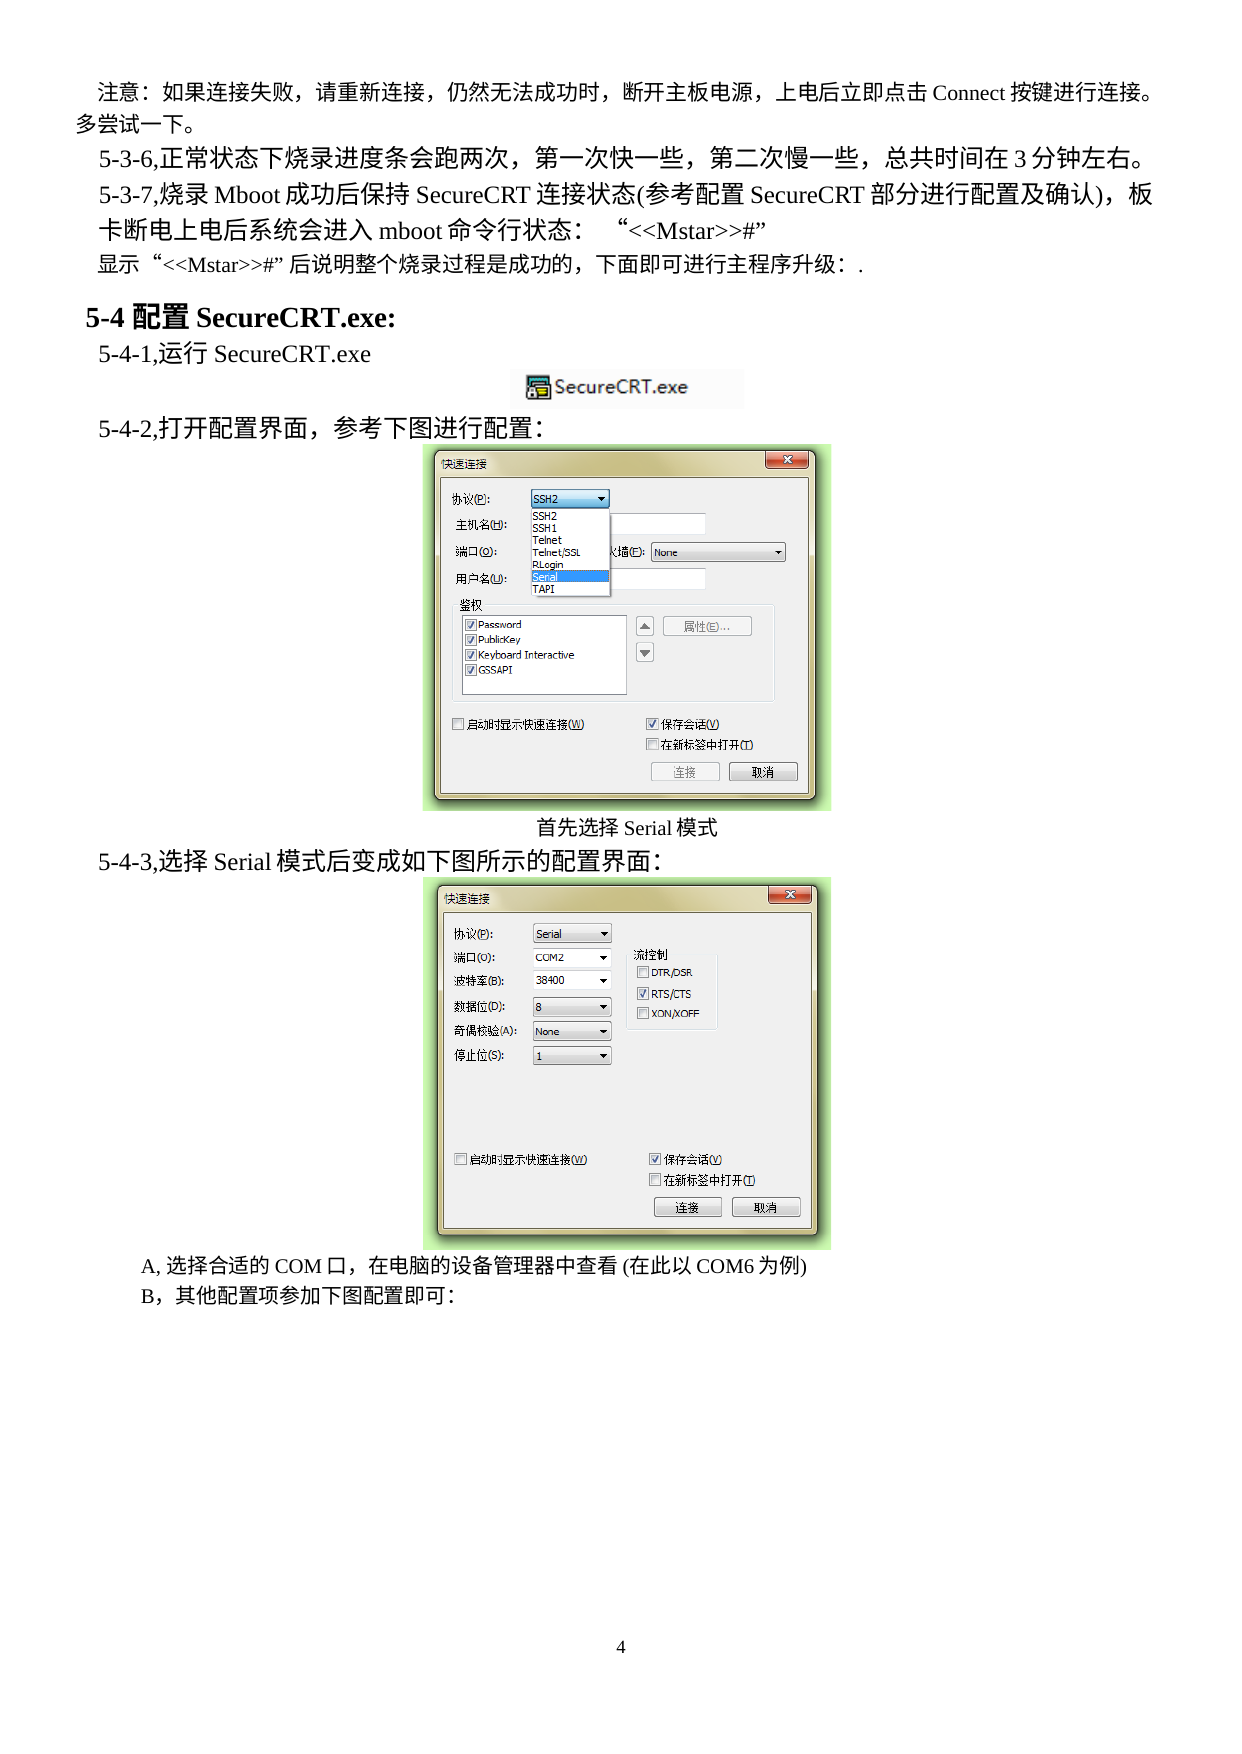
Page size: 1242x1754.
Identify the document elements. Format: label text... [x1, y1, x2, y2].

text 注意：如果连接失败，请重新连接，仍然无法成功时，断开主板电源，上电后立即点击Connect按键进行连接。多尝试一下。 [75, 75, 1167, 138]
picture [423, 877, 832, 1250]
text 5-4-2,打开配置界面，参考下图进行配置： [86, 408, 1169, 445]
text 5-3-6,正常状态下烧录进度条会跑两次，第一次快一些，第二次慢一些，总共时间在3分钟左右。 [98, 138, 1167, 174]
text 5-4-1,运行SecureCRT.exe [86, 333, 1169, 369]
picture [422, 444, 832, 811]
text B，其他配置项参加下图配置即可： [141, 1279, 1169, 1309]
picture [509, 369, 745, 409]
text 5-3-7,烧录Mboot成功后保持SecureCRT 连接状态(参考配置SecureCRT部分进行配置及确认)，板卡断电上电后系统会进入mboot命令行状态： “<<Mstar>>#” [98, 174, 1167, 247]
text 5-4-3,选择Serial模式后变成如下图所示的配置界面： [98, 841, 1169, 877]
text 5-4 配置SecureCRT.exe: [85, 304, 1169, 333]
text 显示“<<Mstar>>#” 后说明整个烧录过程是成功的，下面即可进行主程序升级：. [97, 247, 1167, 279]
text A, 选择合适的COM口，在电脑的设备管理器中查看 (在此以COM6为例) [141, 1249, 1169, 1279]
text 首先选择Serial模式 [85, 811, 1169, 841]
